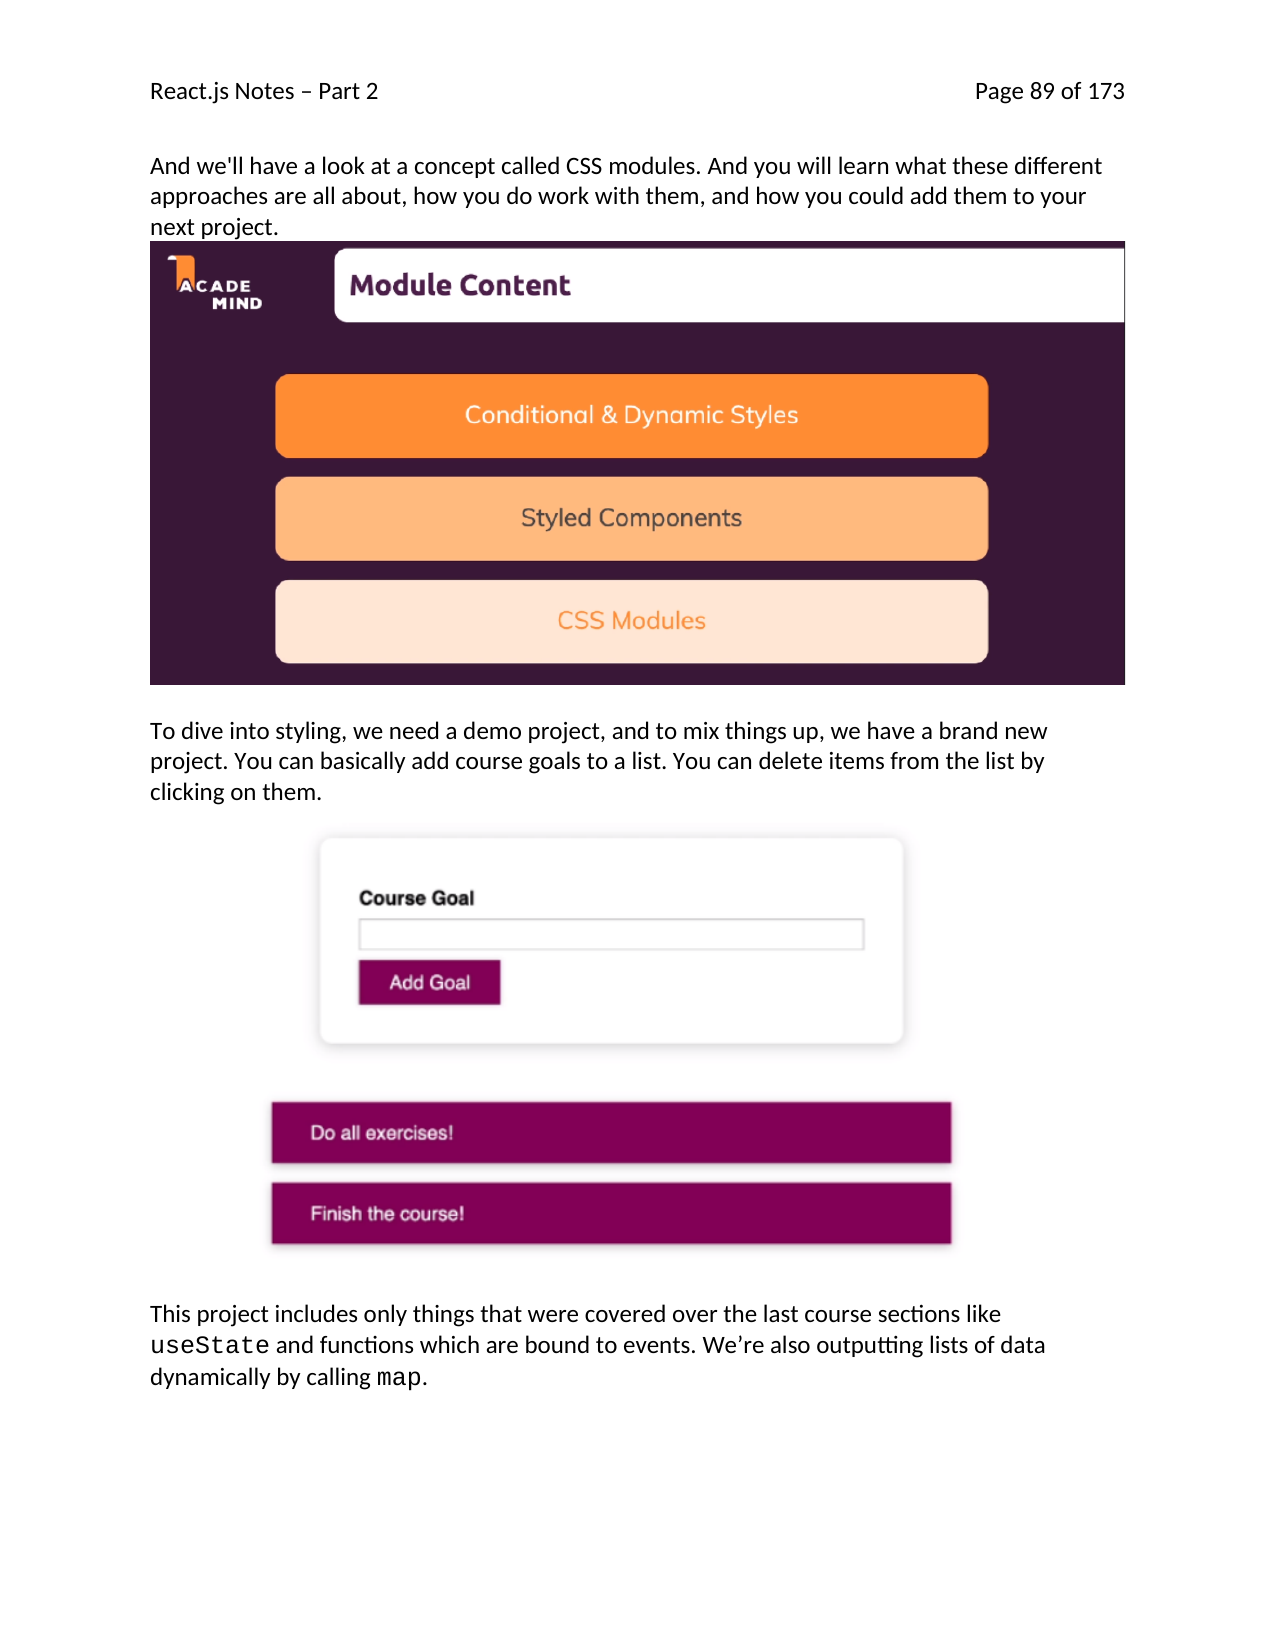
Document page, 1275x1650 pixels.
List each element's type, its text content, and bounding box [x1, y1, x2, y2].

text This project includes only things that were covered over the last course sections like useState and functions which are bound to events. We’re also outputting lists of data dynamically by calling map. [150, 1298, 1125, 1392]
text To dive into styling, we need a demo project, and to mix things up, we have a brand new project. You can basically add course goals to a list. You can delete items from the list by clicking on them. [150, 715, 1125, 806]
picture [150, 806, 1125, 1268]
picture [150, 241, 1125, 685]
text And we'll have a look at a concept called CSS modules. And you will learn what these different approaches are all about, how you do work with them, and how you could add them to your next project. [150, 150, 1125, 241]
